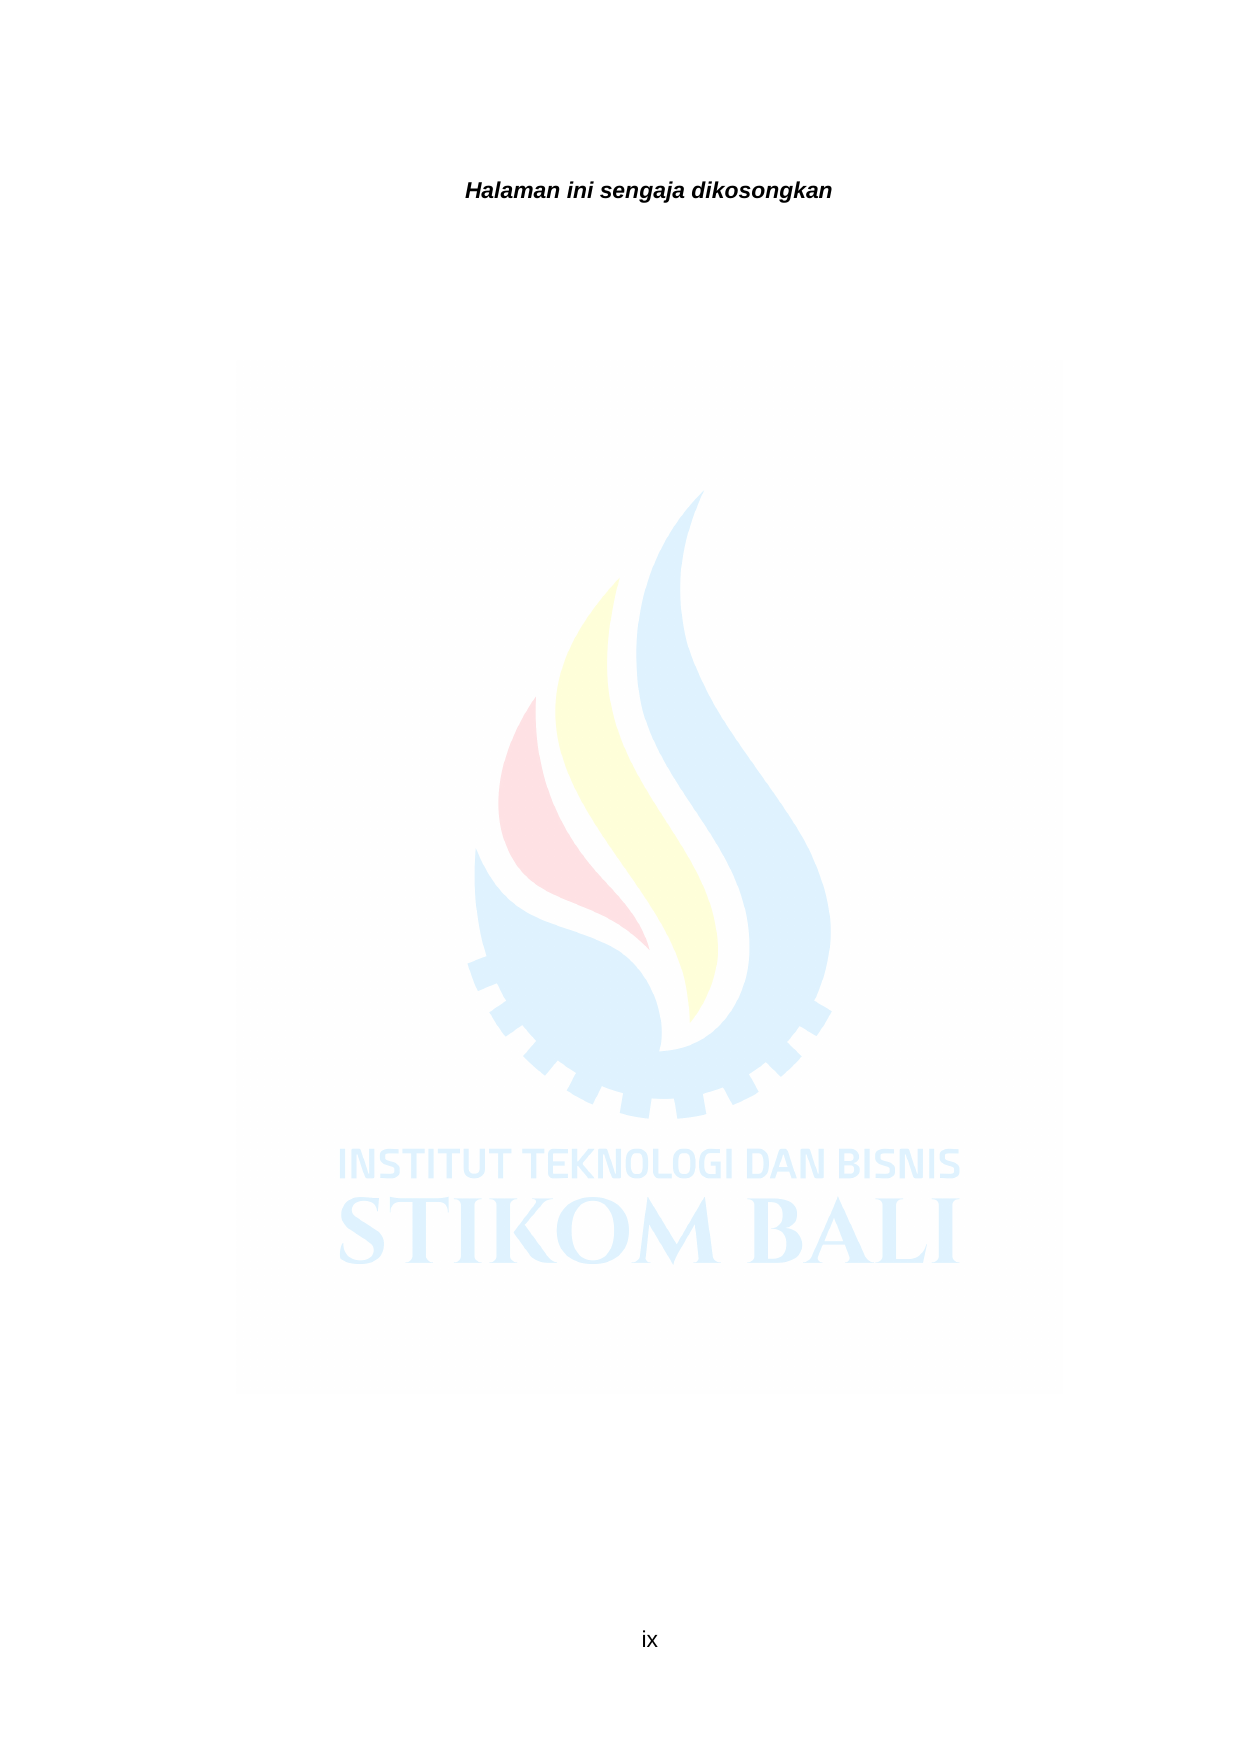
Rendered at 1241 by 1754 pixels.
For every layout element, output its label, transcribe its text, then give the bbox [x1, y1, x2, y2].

text Halaman ini sengaja dikosongkan [236, 177, 1063, 203]
